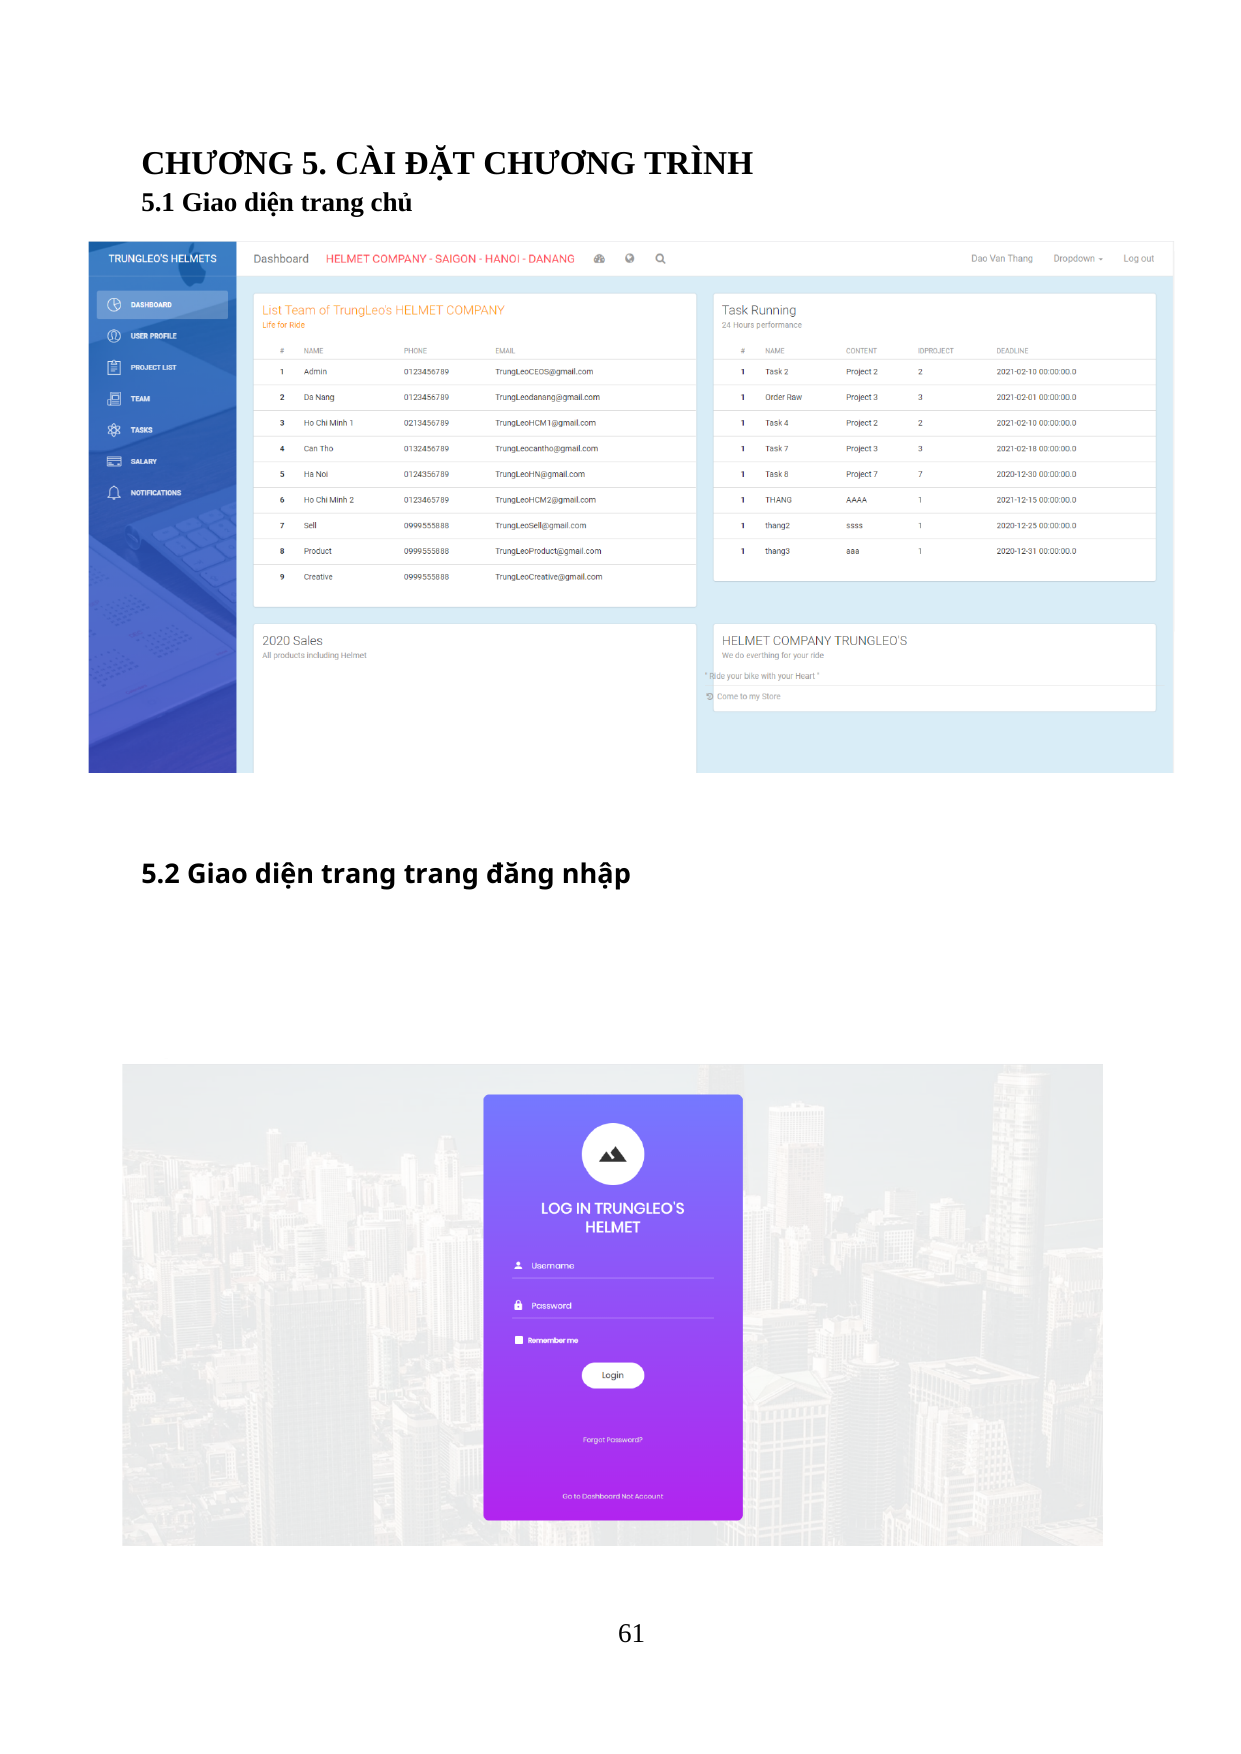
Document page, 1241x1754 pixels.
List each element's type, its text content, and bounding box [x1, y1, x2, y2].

subtitle 5.1 Giao diện trang chủ [141, 186, 1122, 217]
subtitle CHƯƠNG 5. CÀI ĐẶT CHƯƠNG TRÌNH [141, 143, 1122, 182]
picture [88, 239, 1175, 773]
subtitle 5.2 Giao diện trang trang đăng nhập [141, 854, 1122, 891]
picture [122, 1058, 1103, 1546]
